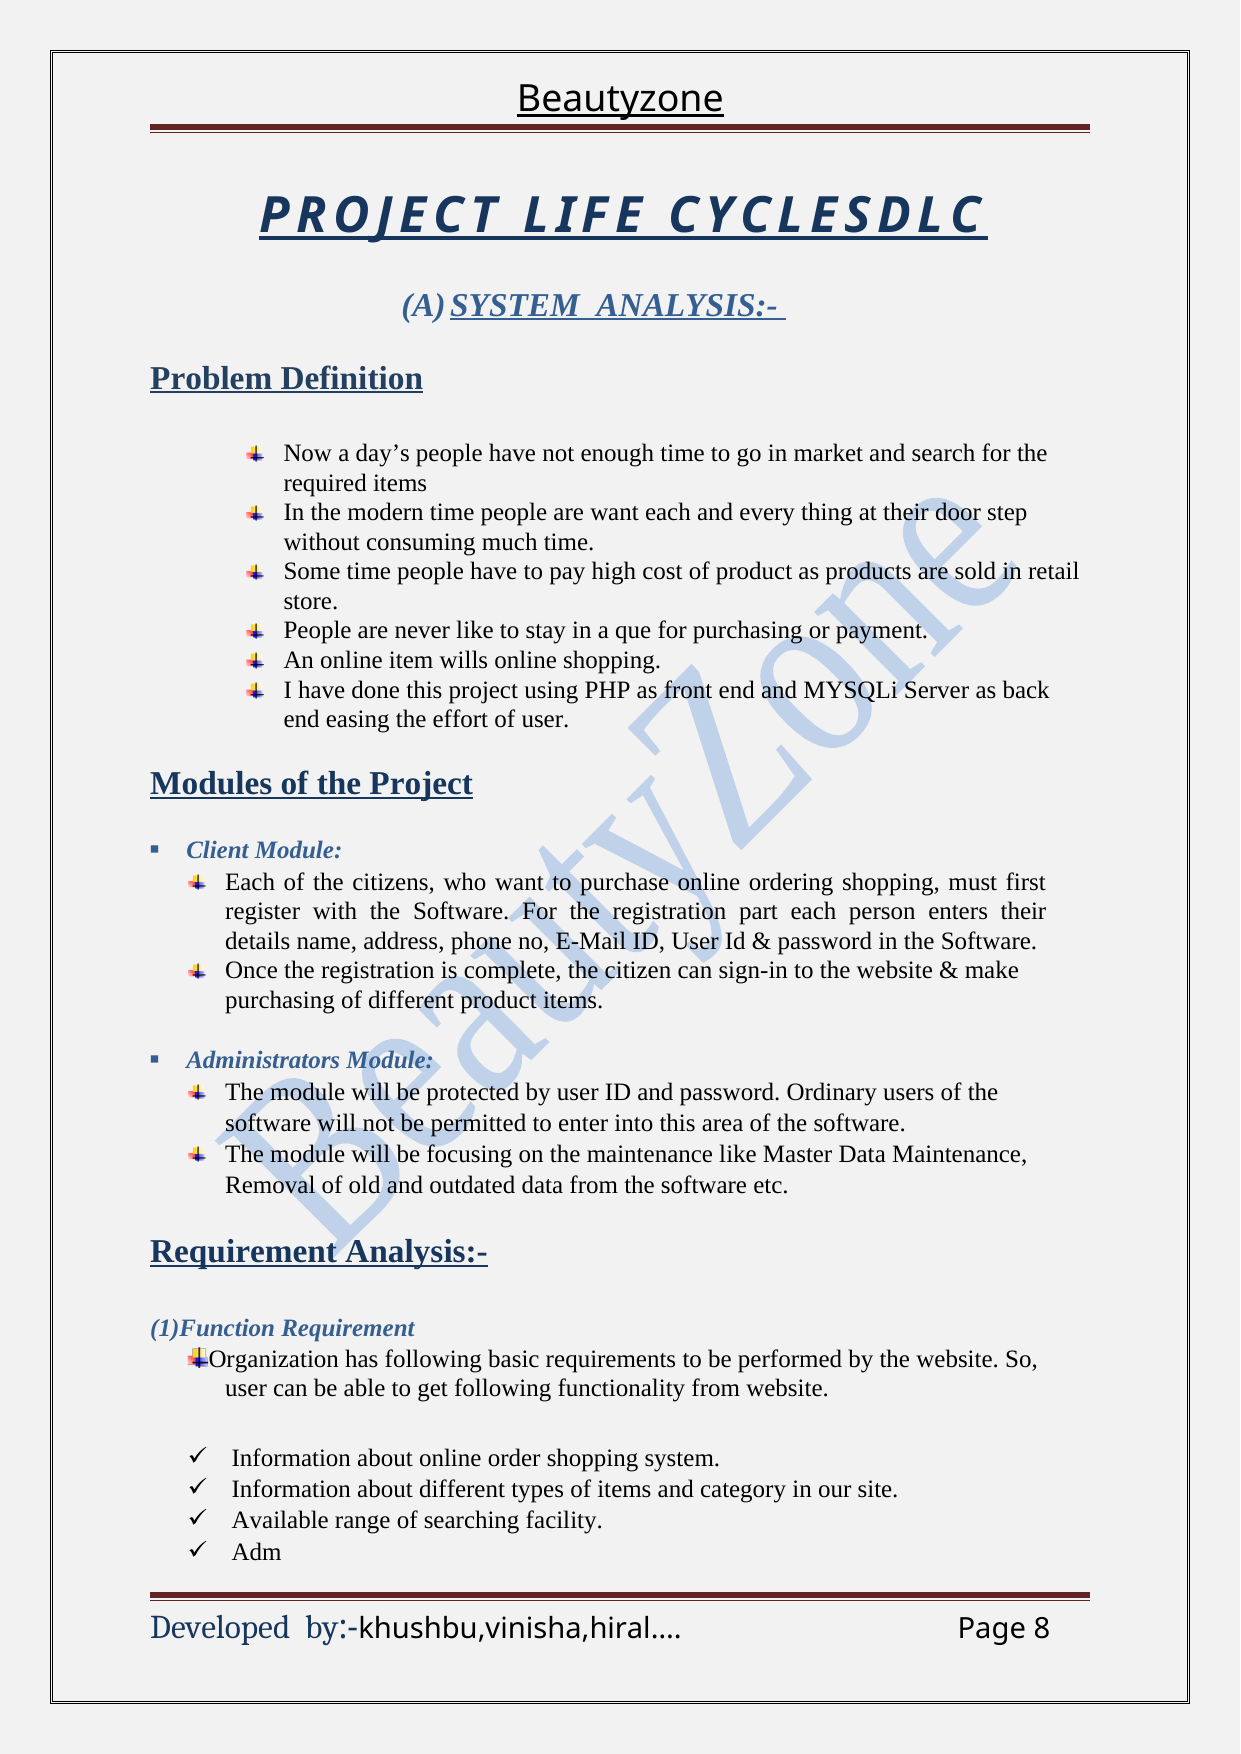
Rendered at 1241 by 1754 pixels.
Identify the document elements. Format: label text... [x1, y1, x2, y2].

list Client Module: [148, 836, 1090, 864]
list Information about different types of items and category in our site. [187, 1474, 1079, 1503]
picture [246, 504, 264, 521]
picture [188, 962, 206, 979]
picture [188, 873, 206, 890]
picture [187, 1347, 209, 1368]
list Now a day’s people have not enough time to go in market and search for the required items [246, 438, 1079, 496]
text Problem Definition [150, 358, 1090, 396]
list SYSTEM ANALYSIS:- [401, 285, 1046, 323]
list Adm [187, 1537, 1079, 1565]
picture [246, 444, 264, 462]
text Organization has following basic requirements to be performed by the website. So, user can be able to get following functionality from website. [187, 1344, 1079, 1402]
text (1)Function Requirement [150, 1313, 1090, 1342]
list Administrators Module: [148, 1046, 1090, 1074]
picture [246, 563, 264, 580]
list In the modern time people are want each and every thing at their door step without consuming much time. [246, 497, 1079, 556]
picture [188, 1083, 206, 1100]
text Requirement Analysis:- [150, 1232, 1046, 1270]
list I have done this project using PHP as front end and MYSQLi Server as back end easing the effort of user. [246, 675, 1079, 733]
list The module will be focusing on the maintenance like Master Data Maintenance, Removal of old and outdated data from the software etc. [187, 1139, 1090, 1198]
picture [246, 681, 264, 699]
list Available range of searching facility. [187, 1506, 1079, 1534]
list The module will be protected by user ID and password. Ordinary users of the software will not be permitted to enter into this area of the software. [187, 1077, 1090, 1136]
picture [188, 1145, 206, 1162]
picture [246, 622, 264, 639]
list Once the registration is complete, the citizen can sign-in to the website & make purchasing of different product items. [187, 955, 1079, 1014]
text PROJECT LIFE CYCLESDLC [150, 179, 1090, 247]
list Modules of the Project [150, 763, 1079, 802]
list Information about online order shopping system. [187, 1443, 1079, 1472]
list Each of the citizens, who want to purchase online ordering shopping, must first register with the Software. For the registration part each person enters their details name, address, phone no, E-Mail ID, User Id & password in the Software. [187, 867, 1047, 954]
list Some time people have to pay high cost of product as products are sold in retail store. [246, 556, 1079, 615]
picture [246, 651, 264, 669]
list People are never like to stay in a que for purchasing or payment. [246, 616, 1079, 644]
list An online item wills online shopping. [246, 645, 1079, 674]
